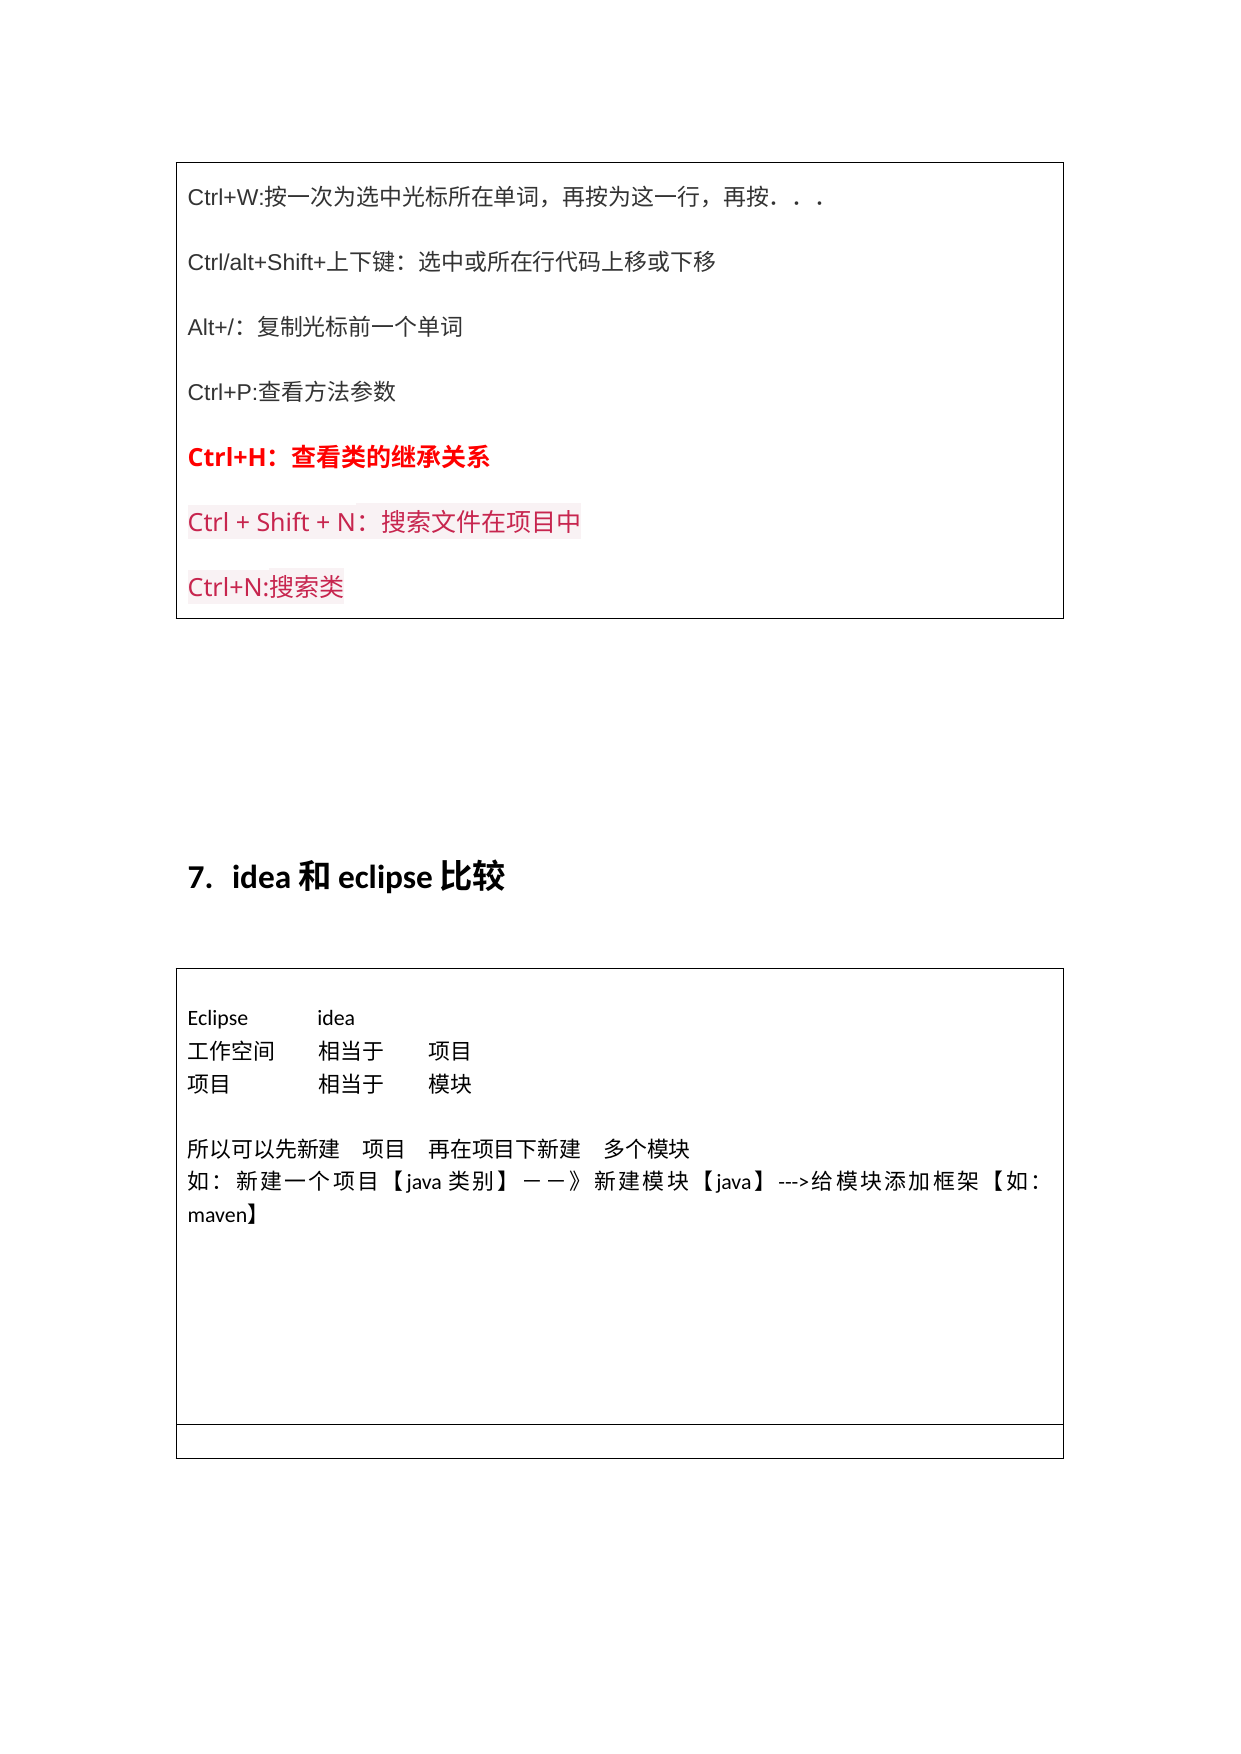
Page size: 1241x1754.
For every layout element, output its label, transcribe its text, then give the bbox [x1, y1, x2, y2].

table_cell [177, 1425, 1063, 1457]
table_header Eclipse idea 工作空间 相当于 项目 项目 相当于 模块 所以可以先新建 项目 再在项目下新建 多个模块 如：新建一个项目【java类别】－－》新建模块【java】--->给模块添加框架【如：maven】 [177, 969, 1063, 1424]
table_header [177, 163, 1063, 618]
subtitle idea和eclipse比较 [187, 841, 1053, 906]
